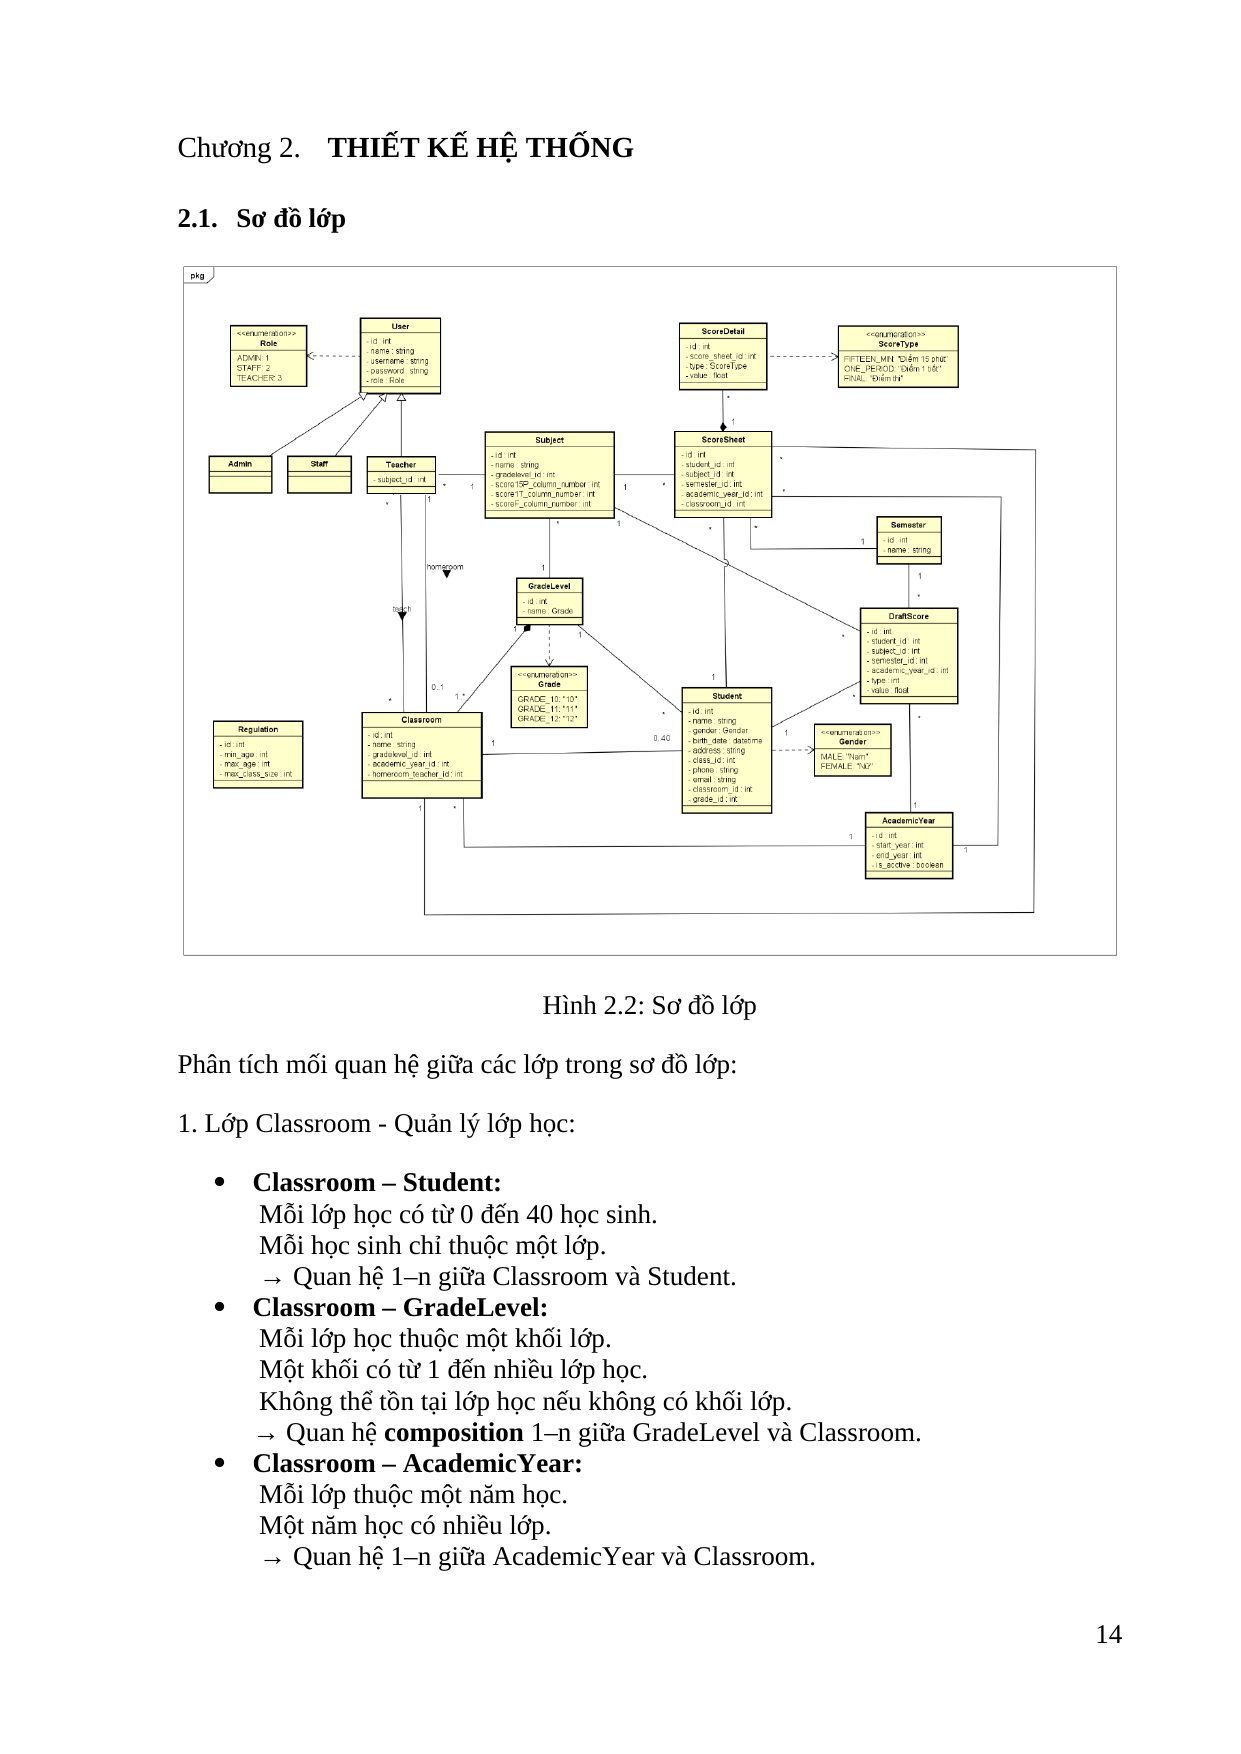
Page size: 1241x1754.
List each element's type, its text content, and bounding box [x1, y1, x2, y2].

list → Quan hệ composition 1–n giữa GradeLevel và Classroom. [252, 1416, 1122, 1447]
subtitle THIẾT KẾ HỆ THỐNG [177, 131, 1122, 164]
list Classroom – AcademicYear: Mỗi lớp thuộc một năm học. [215, 1447, 1122, 1509]
text 1. Lớp Classroom - Quản lý lớp học: [177, 1107, 1122, 1138]
subtitle Sơ đồ lớp [177, 202, 1122, 233]
list Một năm học có nhiều lớp. → Quan hệ 1–n giữa AcademicYear và Classroom. [252, 1509, 1122, 1572]
list Không thể tồn tại lớp học nếu không có khối lớp. [252, 1385, 1122, 1416]
picture [177, 261, 1123, 961]
list Classroom – GradeLevel: Mỗi lớp học thuộc một khối lớp. Một khối có từ 1 đến nhiều lớp học. [215, 1291, 1122, 1385]
text Phân tích mối quan hệ giữa các lớp trong sơ đồ lớp: [177, 1048, 1122, 1079]
list Classroom – Student: Mỗi lớp học có từ 0 đến 40 học sinh. Mỗi học sinh chỉ thuộc một lớp. → Quan hệ 1–n giữa Classroom và Student. [215, 1166, 1122, 1291]
